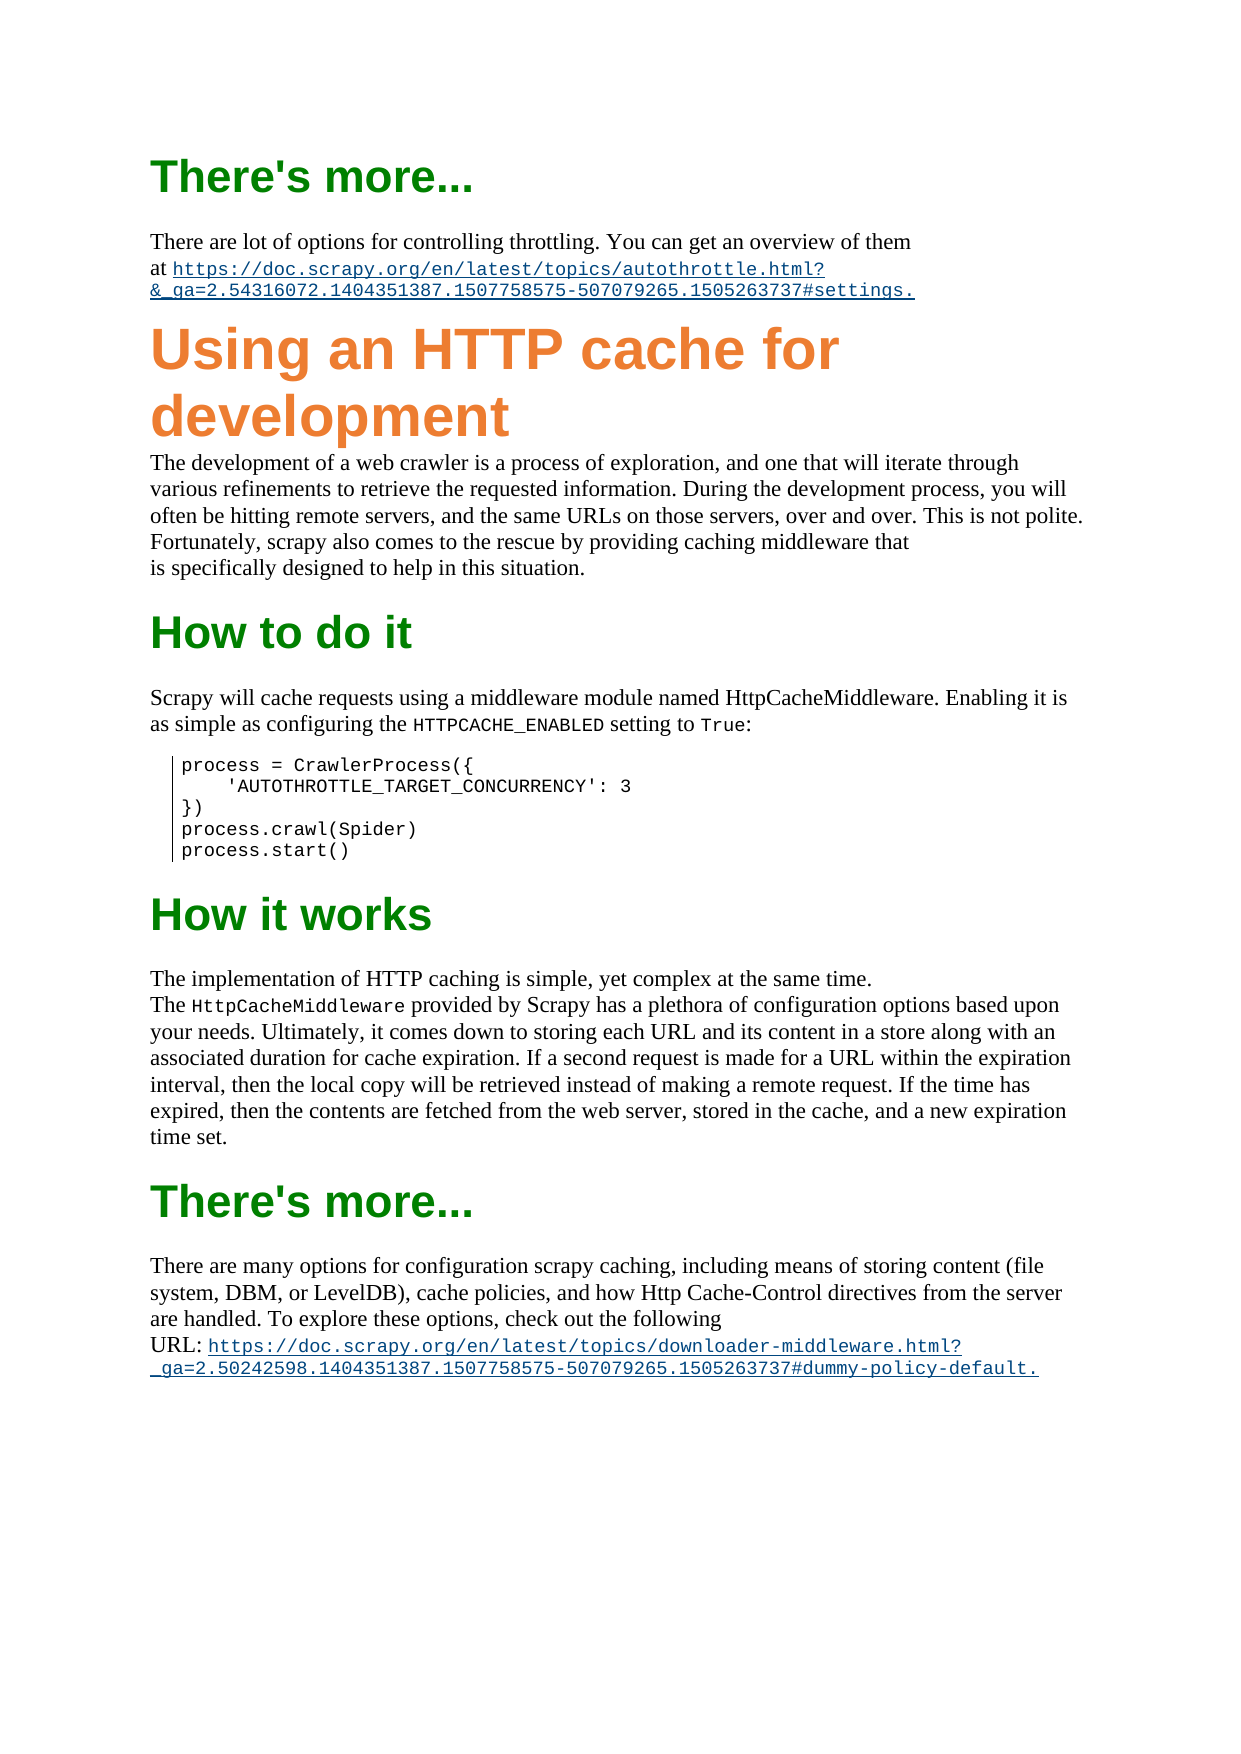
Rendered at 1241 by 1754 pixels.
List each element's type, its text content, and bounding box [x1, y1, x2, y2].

text There are lot of options for controlling throttling. You can get an overview of them at https://doc.scrapy.org/en/latest/topics/autothrottle.html?&_ga=2.54316072.1404351387.1507758575-507079265.1505263737#settings. [150, 228, 1090, 302]
subtitle How it works [150, 887, 1090, 940]
text The development of a web crawler is a process of exploration, and one that will iterate through various refinements to retrieve the requested information. During the development process, you will often be hitting remote servers, and the same URLs on those servers, over and over. This is not polite. Fortunately, scrapy also comes to the rescue by providing caching middleware that is specifically designed to help in this situation. [171, 449, 1090, 581]
text There are many options for configuration scrapy caching, including means of storing content (file system, DBM, or LevelDB), cache policies, and how Http Cache-Control directives from the server are handled. To explore these options, check out the following URL: https://doc.scrapy.org/en/latest/topics/downloader-middleware.html?_ga=2.50242598.1404351387.1507758575-507079265.1505263737#dummy-policy-default. [150, 1252, 1090, 1380]
text process = CrawlerProcess({ 'AUTOTHROTTLE_TARGET_CONCURRENCY': 3 }) process.crawl(Spider) process.start() [173, 756, 1090, 862]
subtitle There's more... [150, 1175, 1090, 1227]
subtitle There's more... [150, 150, 1090, 203]
subtitle How to do it [150, 606, 1090, 658]
text Scrapy will cache requests using a middleware module named HttpCacheMiddleware. Enabling it is as simple as configuring the HTTPCACHE_ENABLED setting to True: [150, 683, 1090, 737]
text The implementation of HTTP caching is simple, yet complex at the same time. The HttpCacheMiddleware provided by Scrapy has a plethora of configuration options based upon your needs. Ultimately, it comes down to storing each URL and its content in a store along with an associated duration for cache expiration. If a second request is made for a URL within the expiration interval, then the local copy will be retrieved instead of making a remote request. If the time has expired, then the contents are fetched from the web server, stored in the cache, and a new expiration time set. [150, 965, 1090, 1150]
subtitle Using an HTTP cache for development [150, 315, 1090, 449]
